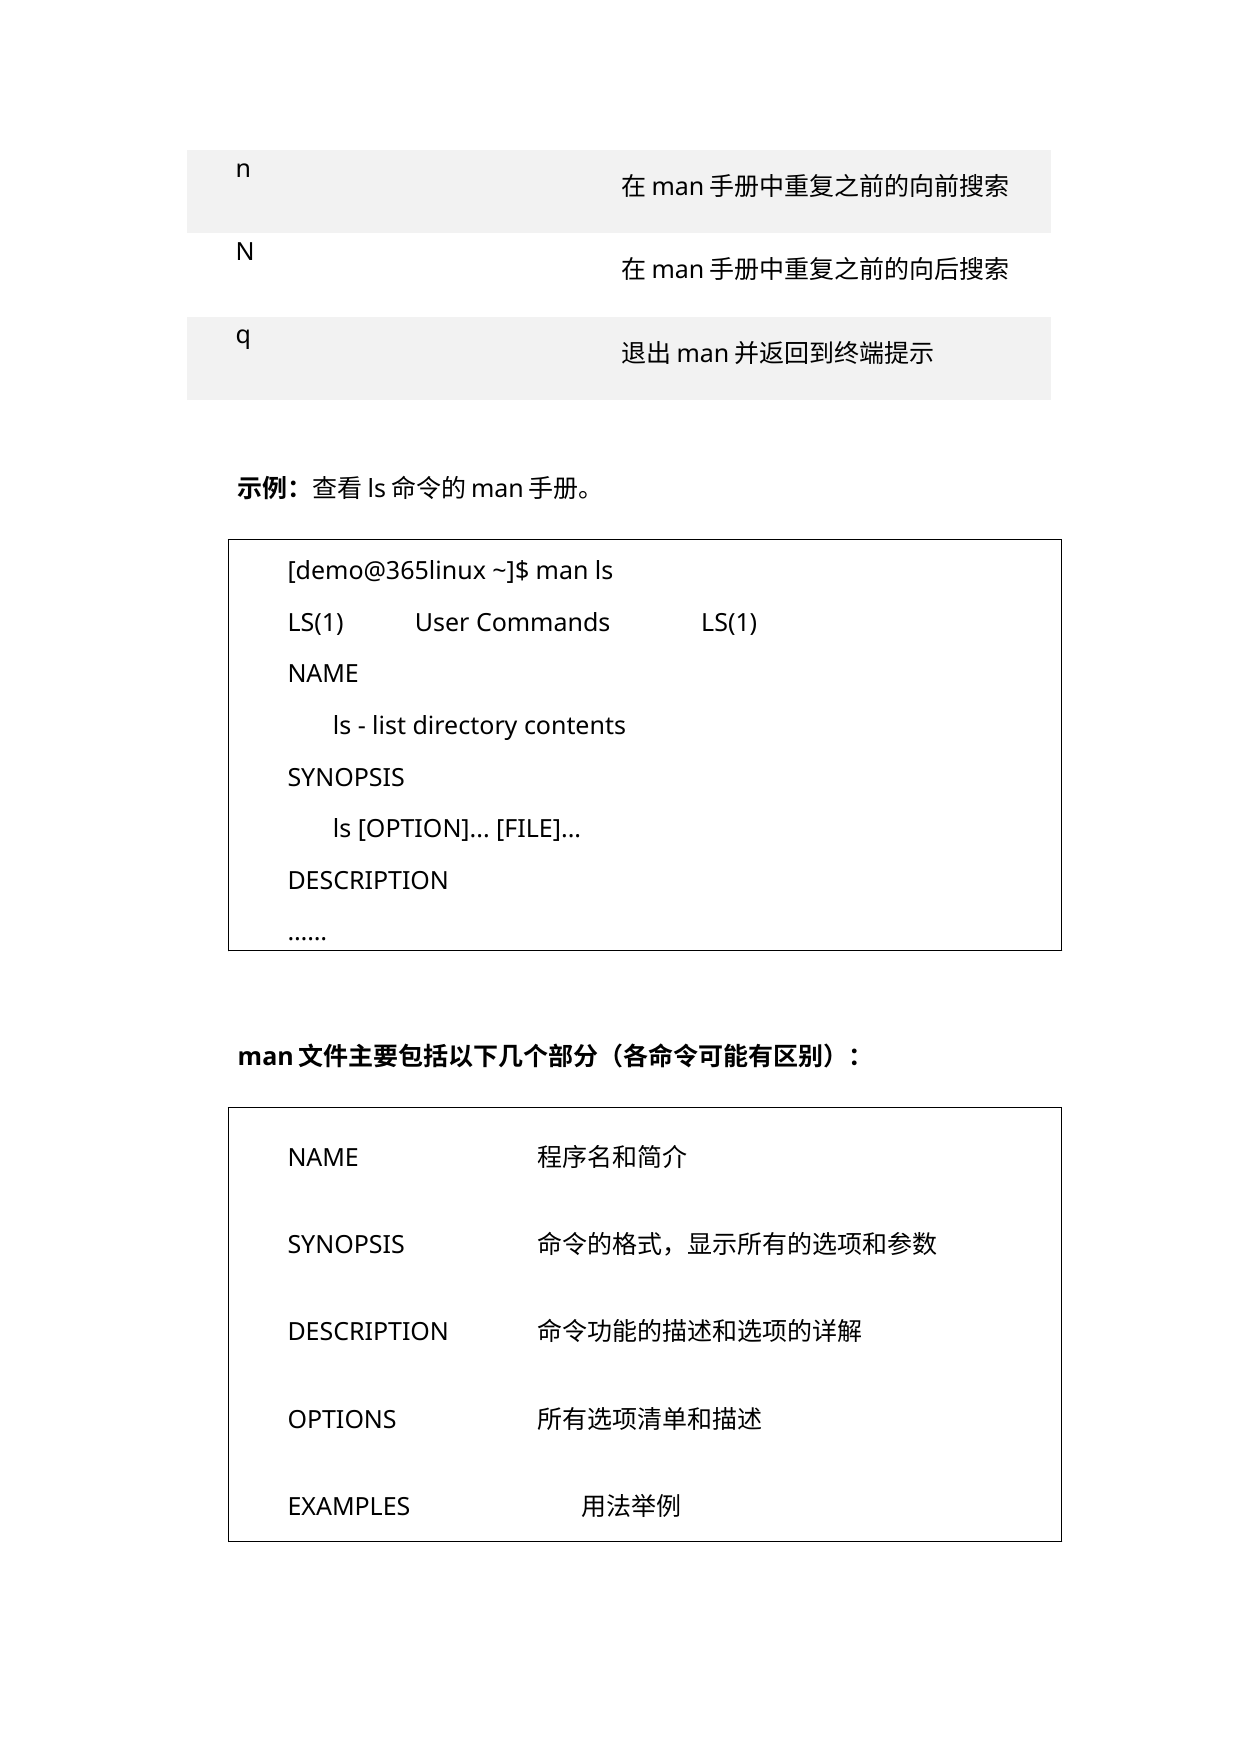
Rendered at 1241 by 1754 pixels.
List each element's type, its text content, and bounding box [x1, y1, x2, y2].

text NAME [229, 642, 1061, 690]
text DESCRIPTION [229, 848, 1061, 897]
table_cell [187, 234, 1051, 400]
text ls [OPTION]... [FILE]... [229, 797, 1061, 845]
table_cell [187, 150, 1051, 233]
text 示例：查看ls命令的man手册。 [187, 452, 1053, 521]
text SYNOPSIS [229, 745, 1061, 793]
text NAME 程序名和简介 [229, 1108, 1061, 1190]
text LS(1) User Commands LS(1) [229, 591, 1061, 639]
text EXAMPLES 用法举例 [229, 1456, 1061, 1541]
text man文件主要包括以下几个部分（各命令可能有区别）： [187, 1020, 1053, 1089]
text OPTIONS 所有选项清单和描述 [229, 1369, 1061, 1452]
text SYNOPSIS 命令的格式，显示所有的选项和参数 [229, 1194, 1061, 1277]
text ls - list directory contents [229, 694, 1061, 742]
text [demo@365linux ~]$ man ls [229, 540, 1061, 587]
text …… [229, 900, 1061, 950]
text DESCRIPTION 命令功能的描述和选项的详解 [229, 1282, 1061, 1364]
